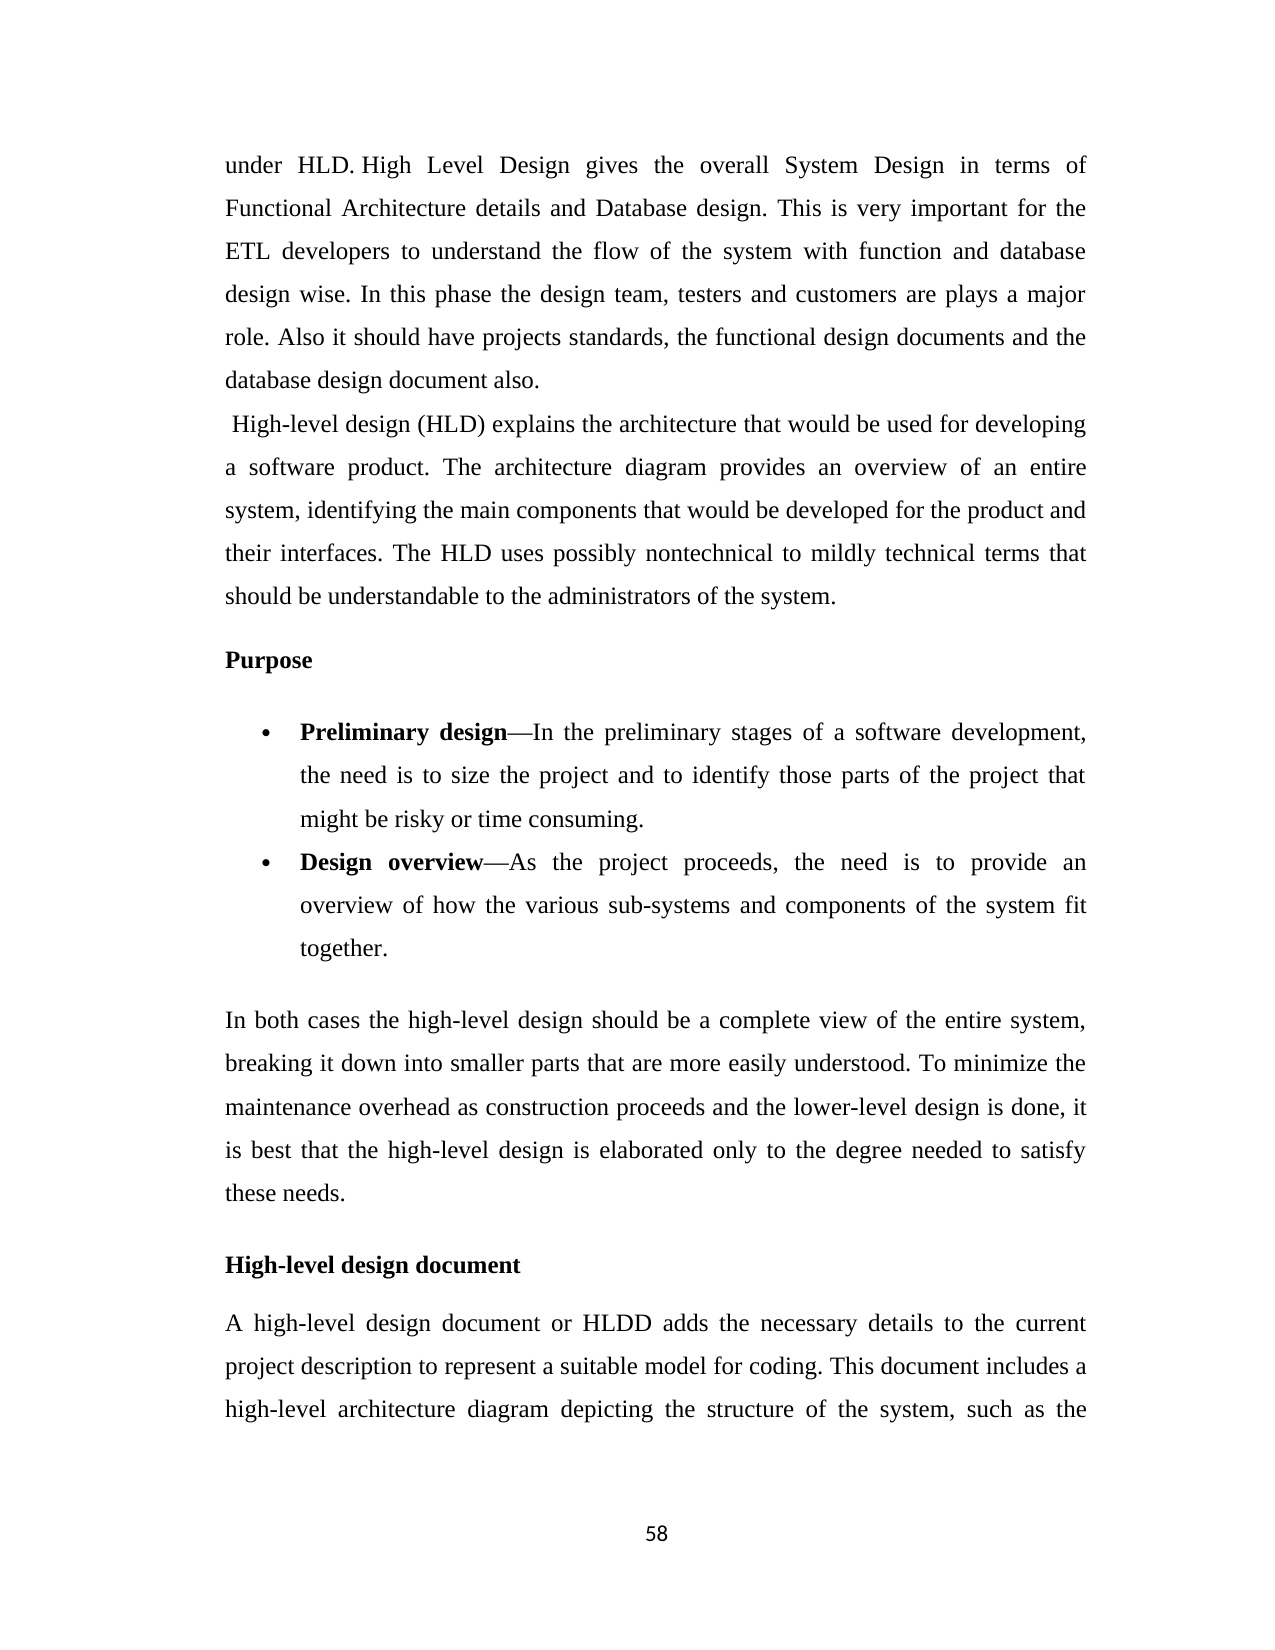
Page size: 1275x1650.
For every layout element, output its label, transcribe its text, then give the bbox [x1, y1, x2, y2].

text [225, 150, 1087, 394]
list Design overview—As the project proceeds, the need is to provide an overview of how the various sub-systems and components of the system fit together. [262, 847, 1087, 962]
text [225, 1308, 1087, 1423]
subtitle Purpose [225, 645, 1087, 674]
list Preliminary design—In the preliminary stages of a software development, the need is to size the project and to identify those parts of the project that might be risky or time consuming. [262, 717, 1087, 832]
text High-level design document [225, 1250, 1087, 1279]
text High-level design (HLD) explains the architecture that would be used for developing a software product. The architecture diagram provides an overview of an entire system, identifying the main components that would be developed for the product and their interfaces. The HLD uses possibly nontechnical to mildly technical terms that should be understandable to the administrators of the system. [225, 409, 1087, 610]
text In both cases the high-level design should be a complete view of the entire system, breaking it down into smaller parts that are more easily understood. To minimize the maintenance overhead as construction proceeds and the lower-level design is done, it is best that the high-level design is elaborated only to the degree needed to satisfy these needs. [225, 1005, 1087, 1207]
